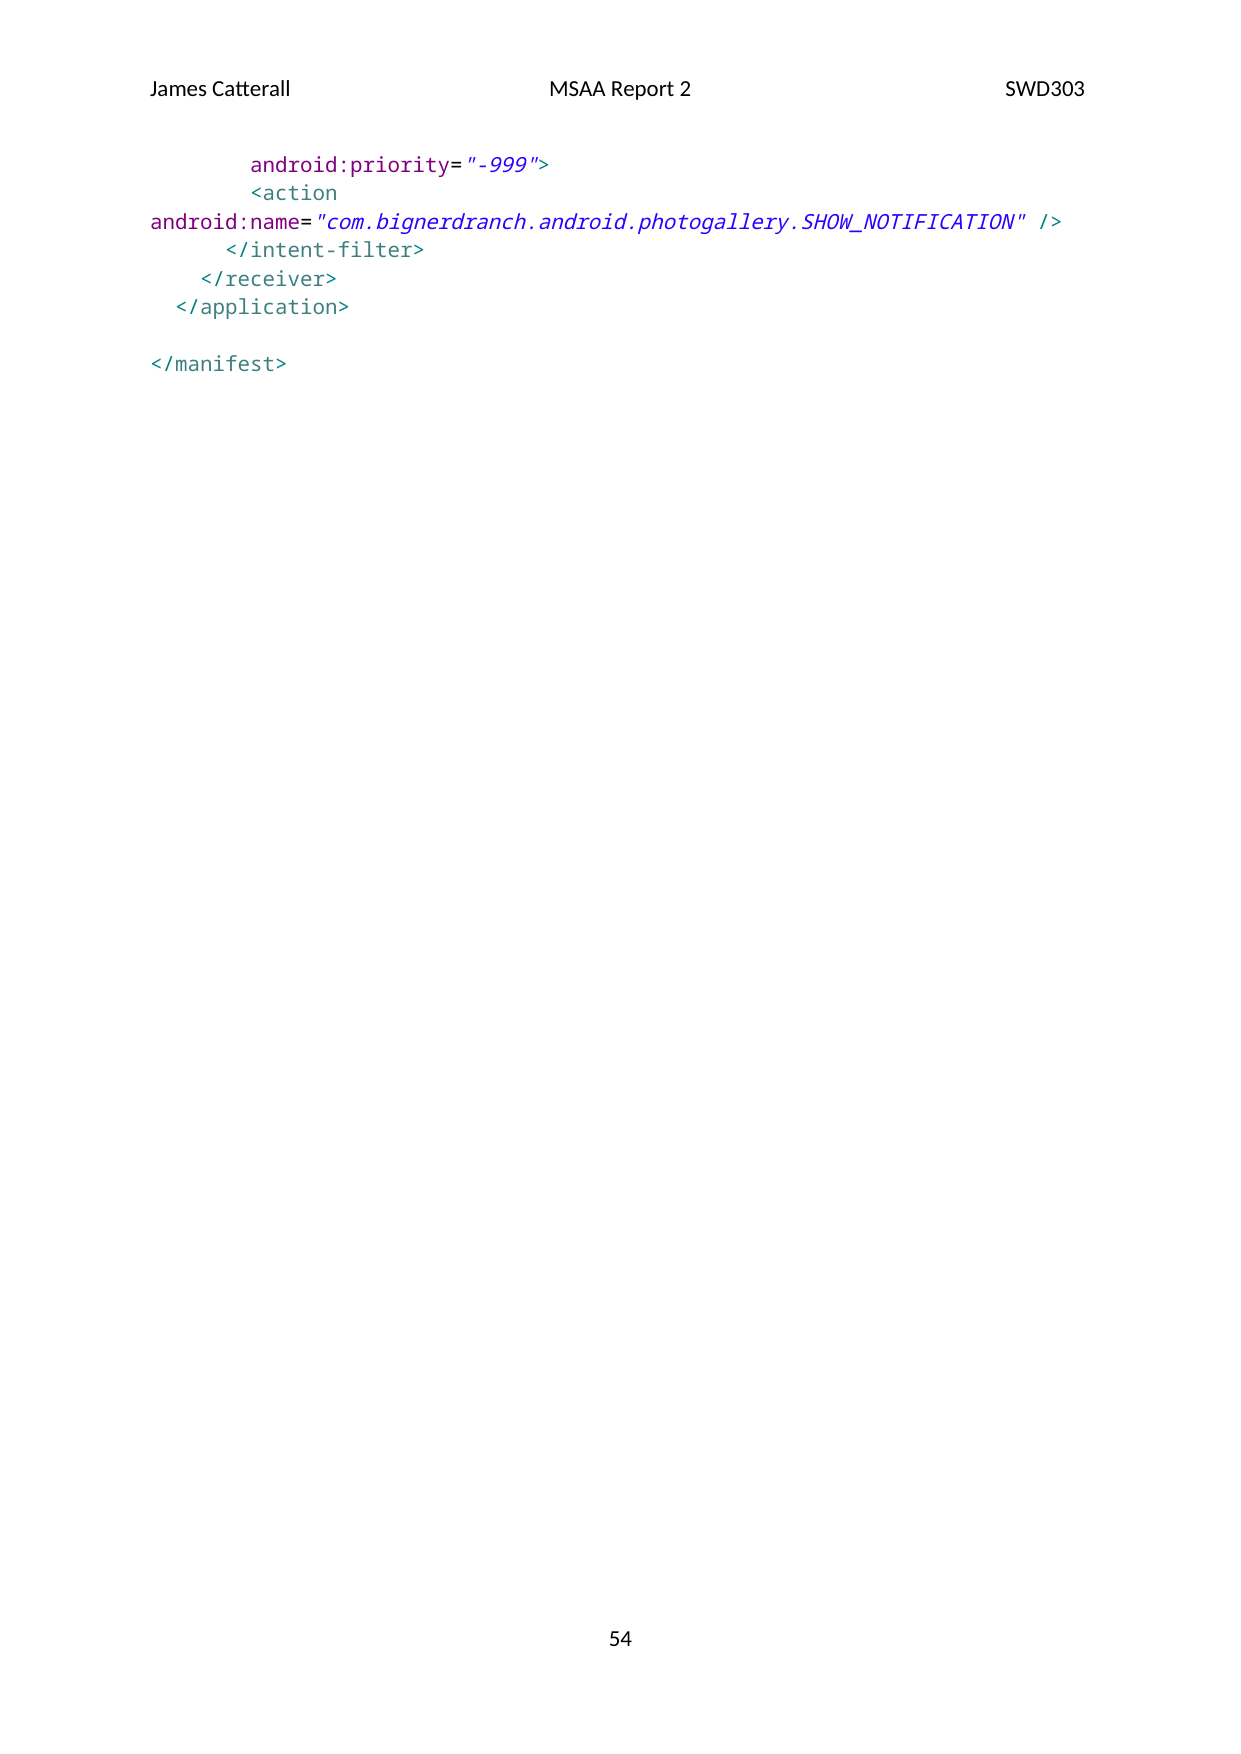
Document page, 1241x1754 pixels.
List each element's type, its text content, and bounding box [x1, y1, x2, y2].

text </receiver> [150, 264, 1090, 292]
text <action android:name="com.bignerdranch.android.photogallery.SHOW_NOTIFICATION" /> [150, 178, 1090, 235]
text </application> [150, 292, 1090, 321]
text </intent-filter> [150, 235, 1090, 264]
text </manifest> [150, 349, 1090, 377]
text android:priority="-999"> [150, 150, 1090, 178]
